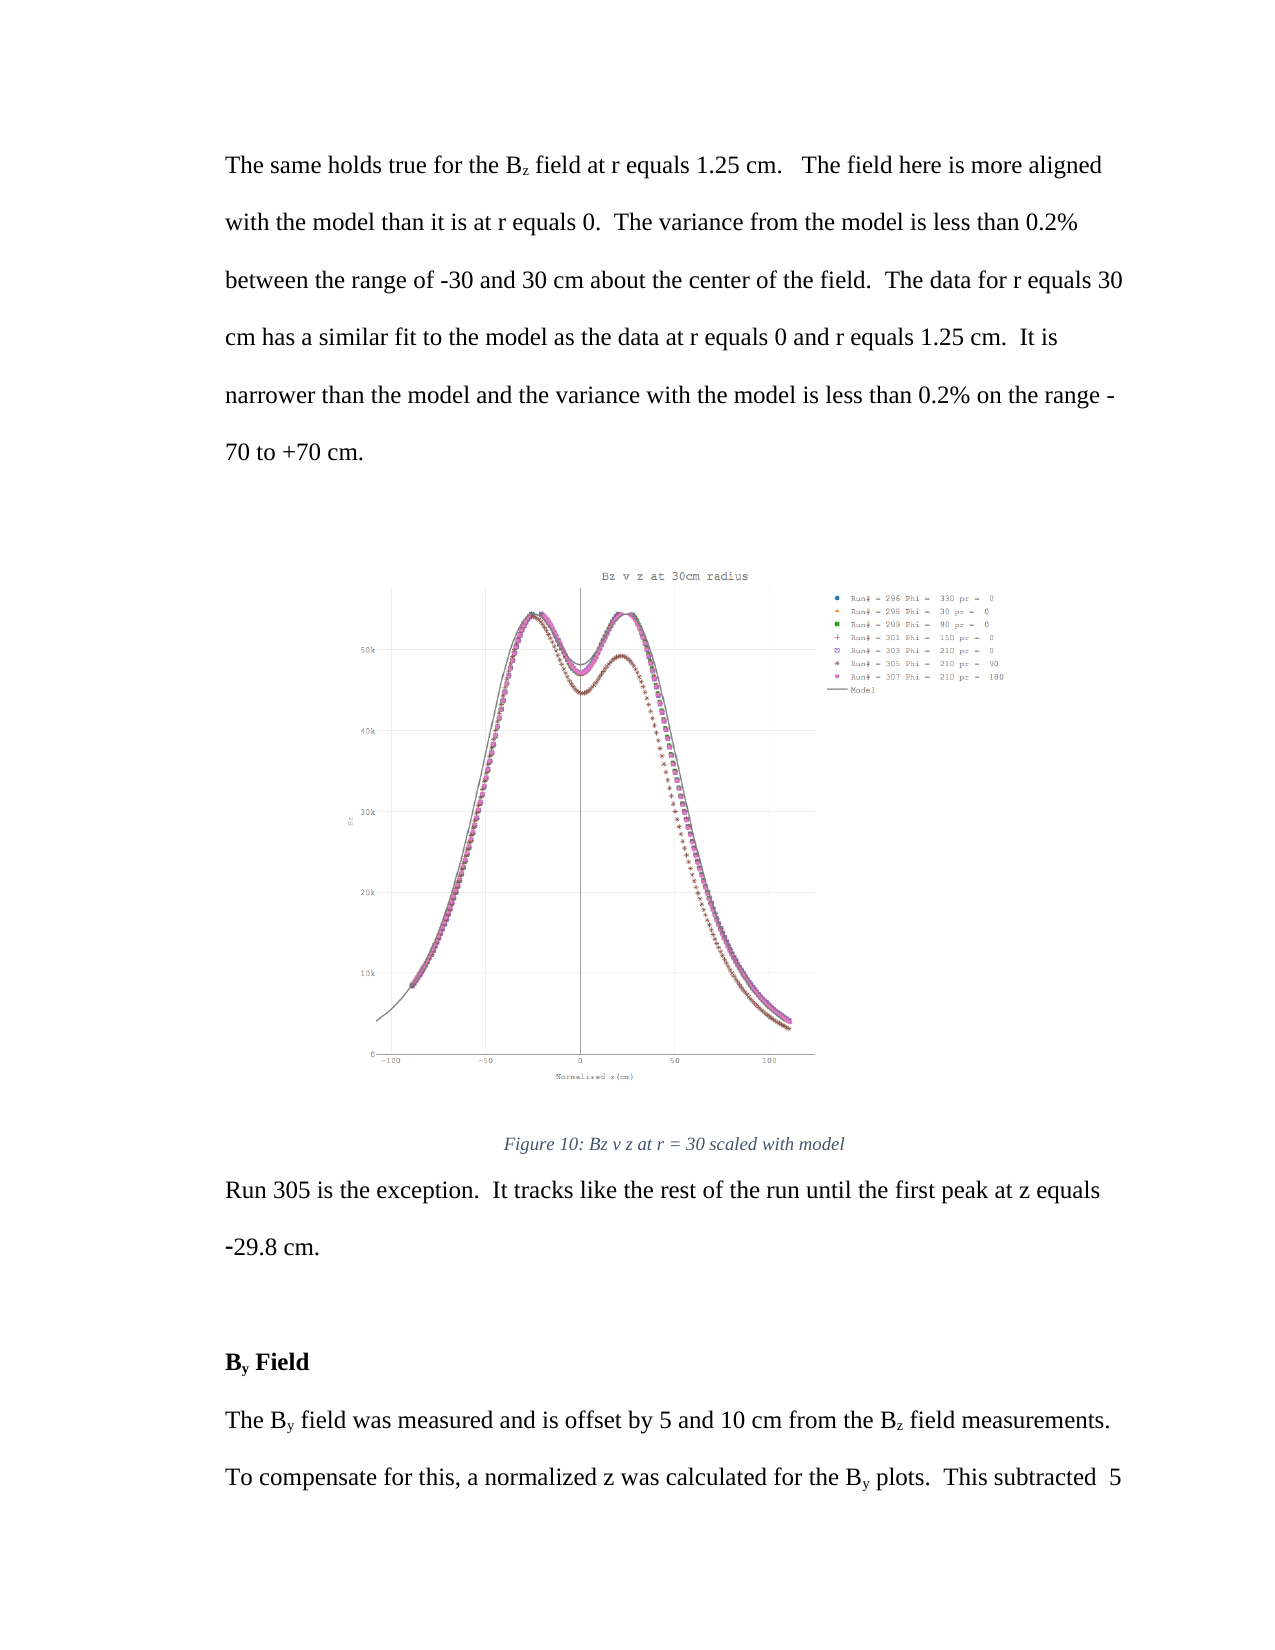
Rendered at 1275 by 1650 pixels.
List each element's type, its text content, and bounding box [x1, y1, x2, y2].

text Figure 10: Bz v z at r = 30 scaled with model [225, 1133, 1125, 1154]
text By Field [225, 1347, 1125, 1376]
text The same holds true for the Bz field at r equals 1.25 cm. The field here is more aligned with the model than it is at r equals 0. The variance from the model is less than 0.2% between the range of -30 and 30 cm about the center of the field. The data for r equals 30 cm has a similar fit to the model as the data at r equals 0 and r equals 1.25 cm. It is narrower than the model and the variance with the model is less than 0.2% on the range -70 to +70 cm. [225, 150, 1125, 466]
picture [307, 543, 1043, 1109]
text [225, 1405, 1125, 1491]
text Run 305 is the exception. It tracks like the rest of the run until the first peak at z equals 29.8 cm. [225, 1175, 1125, 1261]
